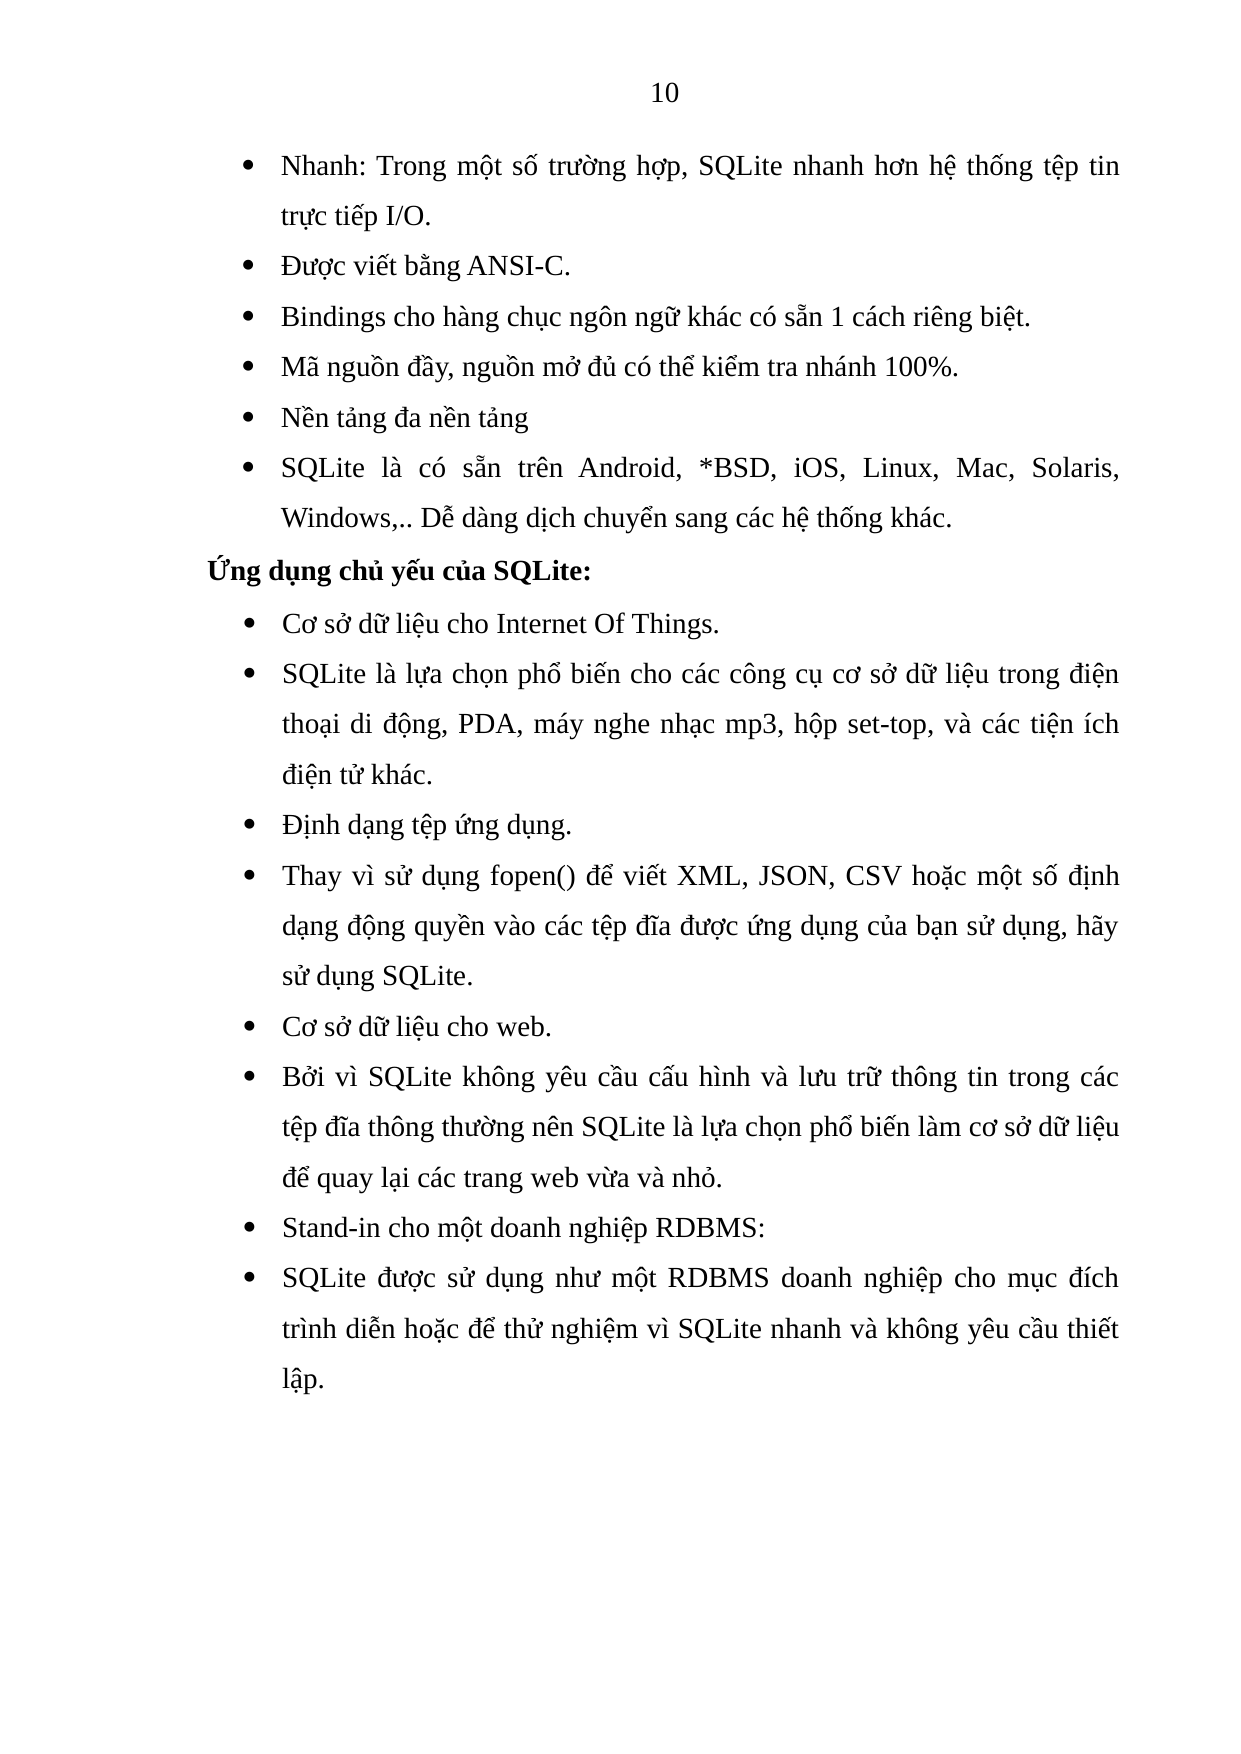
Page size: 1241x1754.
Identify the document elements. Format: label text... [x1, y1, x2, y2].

list SQLite được sử dụng như một RDBMS doanh nghiệp cho mục đích trình diễn hoặc để thử nghiệm vì SQLite nhanh và không yêu cầu thiết lập. [244, 1261, 1121, 1395]
list SQLite là lựa chọn phổ biến cho các công cụ cơ sở dữ liệu trong điện thoại di động, PDA, máy nghe nhạc mp3, hộp set-top, và các tiện ích điện tử khác. [244, 656, 1121, 790]
list Được viết bằng ANSI-C. [243, 248, 1121, 282]
list Định dạng tệp ứng dụng. [244, 807, 1121, 841]
list Nền tảng đa nền tảng [243, 400, 1121, 433]
text Ứng dụng chủ yếu của SQLite: [207, 553, 1121, 587]
list SQLite là có sẵn trên Android, *BSD, iOS, Linux, Mac, Solaris, Windows,.. Dễ dàng dịch chuyển sang các hệ thống khác. [243, 450, 1121, 534]
list Cơ sở dữ liệu cho Internet Of Things. [244, 606, 1121, 639]
list Thay vì sử dụng fopen() để viết XML, JSON, CSV hoặc một số định dạng động quyền vào các tệp đĩa được ứng dụng của bạn sử dụng, hãy sử dụng SQLite. [244, 858, 1121, 992]
list Cơ sở dữ liệu cho web. [244, 1009, 1121, 1042]
list Bindings cho hàng chục ngôn ngữ khác có sẵn 1 cách riêng biệt. [243, 299, 1121, 332]
list Bởi vì SQLite không yêu cầu cấu hình và lưu trữ thông tin trong các tệp đĩa thông thường nên SQLite là lựa chọn phổ biến làm cơ sở dữ liệu để quay lại các trang web vừa và nhỏ. [244, 1059, 1121, 1193]
list Nhanh: Trong một số trường hợp, SQLite nhanh hơn hệ thống tệp tin trực tiếp I/O. [243, 148, 1121, 232]
list Stand-in cho một doanh nghiệp RDBMS: [244, 1210, 1121, 1244]
list Mã nguồn đầy, nguồn mở đủ có thể kiểm tra nhánh 100%. [243, 349, 1121, 383]
